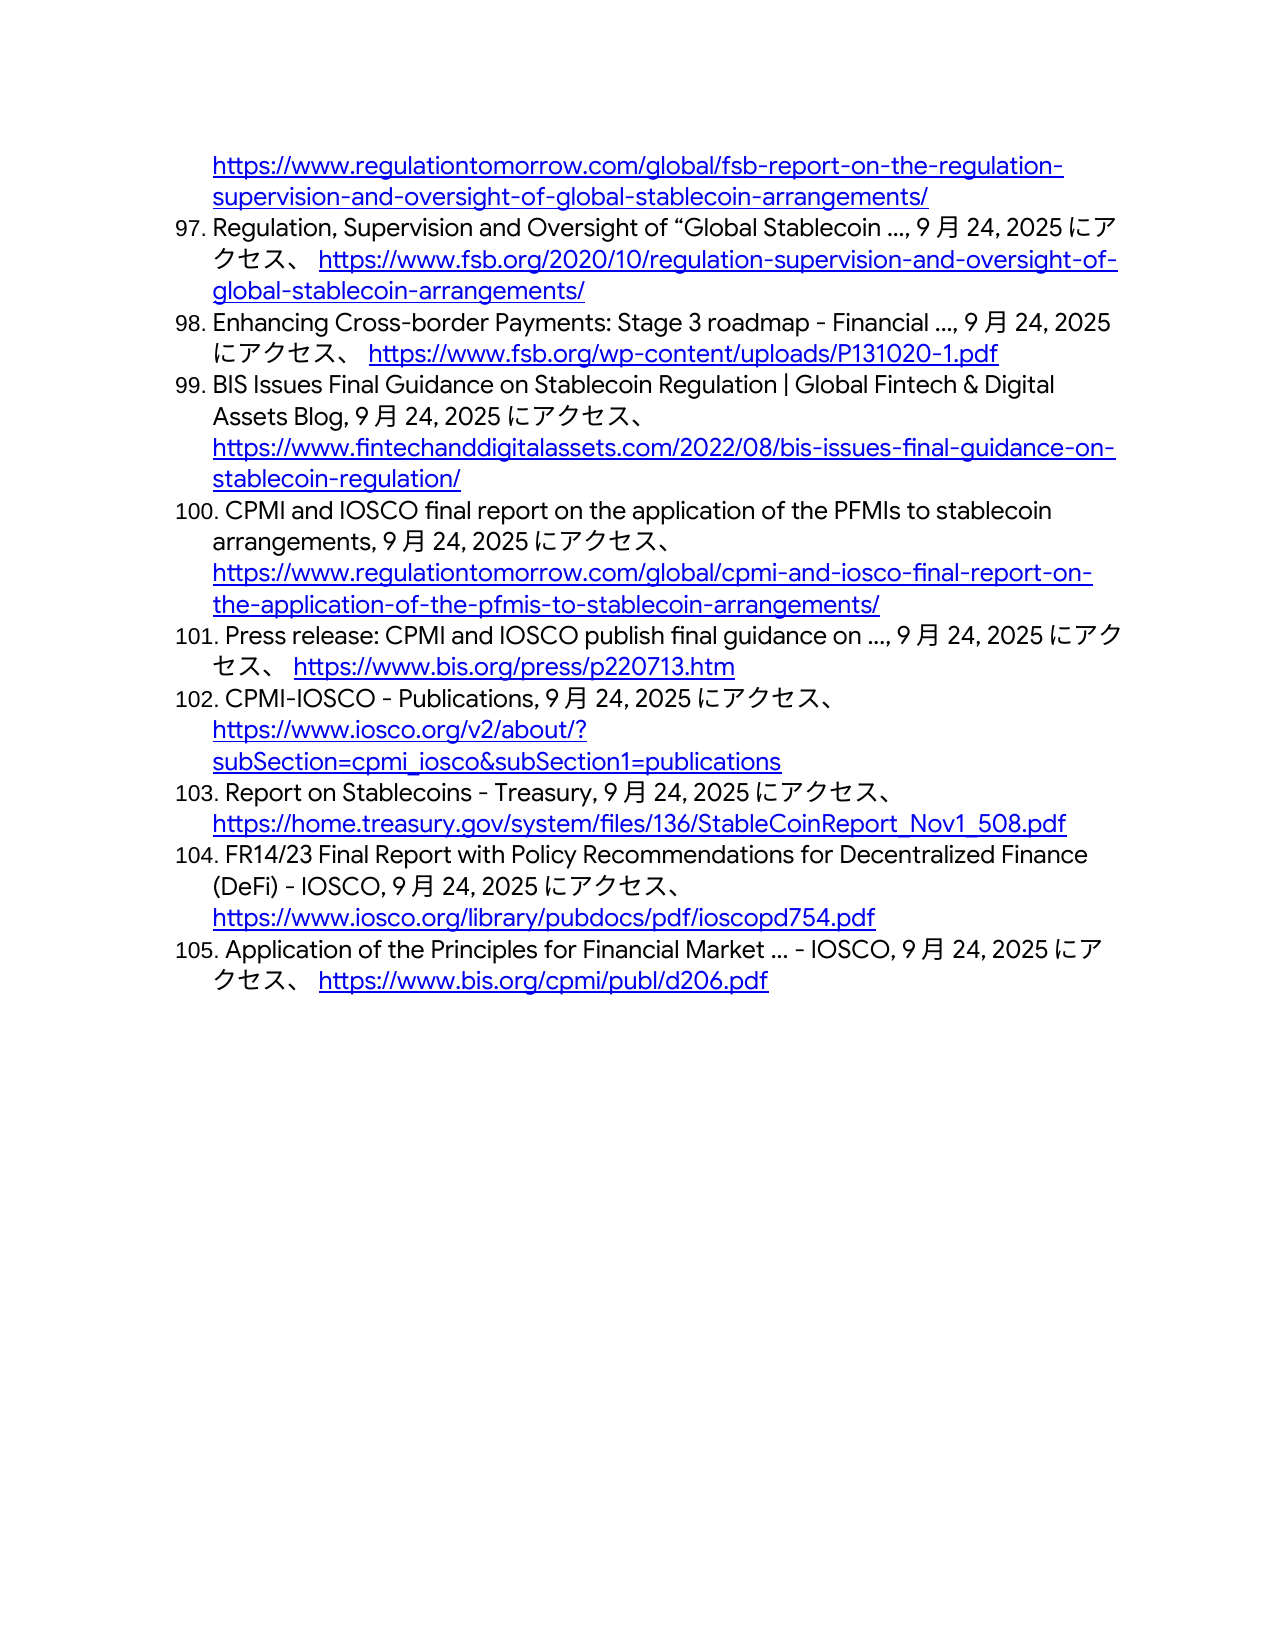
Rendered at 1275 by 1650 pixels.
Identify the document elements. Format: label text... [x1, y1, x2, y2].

list CPMI-IOSCO - Publications, 9月 24, 2025にアクセス、 https://www.iosco.org/v2/about/?subSection=cpmi_iosco&subSection1=publications [175, 683, 1125, 777]
list Enhancing Cross-border Payments: Stage 3 roadmap - Financial ..., 9月 24, 2025にアクセス、 https://www.fsb.org/wp-content/uploads/P131020-1.pdf [175, 307, 1125, 369]
list CPMI and IOSCO final report on the application of the PFMIs to stablecoin arrangements, 9月 24, 2025にアクセス、 https://www.regulationtomorrow.com/global/cpmi-and-iosco-final-report-on-the-application-of-the-pfmis-to-stablecoin-arrangements/ [175, 495, 1125, 620]
list Press release: CPMI and IOSCO publish final guidance on ..., 9月 24, 2025にアクセス、 https://www.bis.org/press/p220713.htm [175, 620, 1125, 683]
list Regulation, Supervision and Oversight of “Global Stablecoin ..., 9月 24, 2025にアクセス、 https://www.fsb.org/2020/10/regulation-supervision-and-oversight-of-global-stablecoin-arrangements/ [175, 213, 1125, 307]
list BIS Issues Final Guidance on Stablecoin Regulation | Global Fintech & Digital Assets Blog, 9月 24, 2025にアクセス、 https://www.fintechanddigitalassets.com/2022/08/bis-issues-final-guidance-on-stablecoin-regulation/ [175, 369, 1125, 495]
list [175, 150, 1125, 213]
list Application of the Principles for Financial Market ... - IOSCO, 9月 24, 2025にアクセス、 https://www.bis.org/cpmi/publ/d206.pdf [175, 934, 1125, 997]
list Report on Stablecoins - Treasury, 9月 24, 2025にアクセス、 https://home.treasury.gov/system/files/136/StableCoinReport_Nov1_508.pdf [175, 777, 1125, 840]
list FR14/23 Final Report with Policy Recommendations for Decentralized Finance (DeFi) - IOSCO, 9月 24, 2025にアクセス、 https://www.iosco.org/library/pubdocs/pdf/ioscopd754.pdf [175, 840, 1125, 934]
